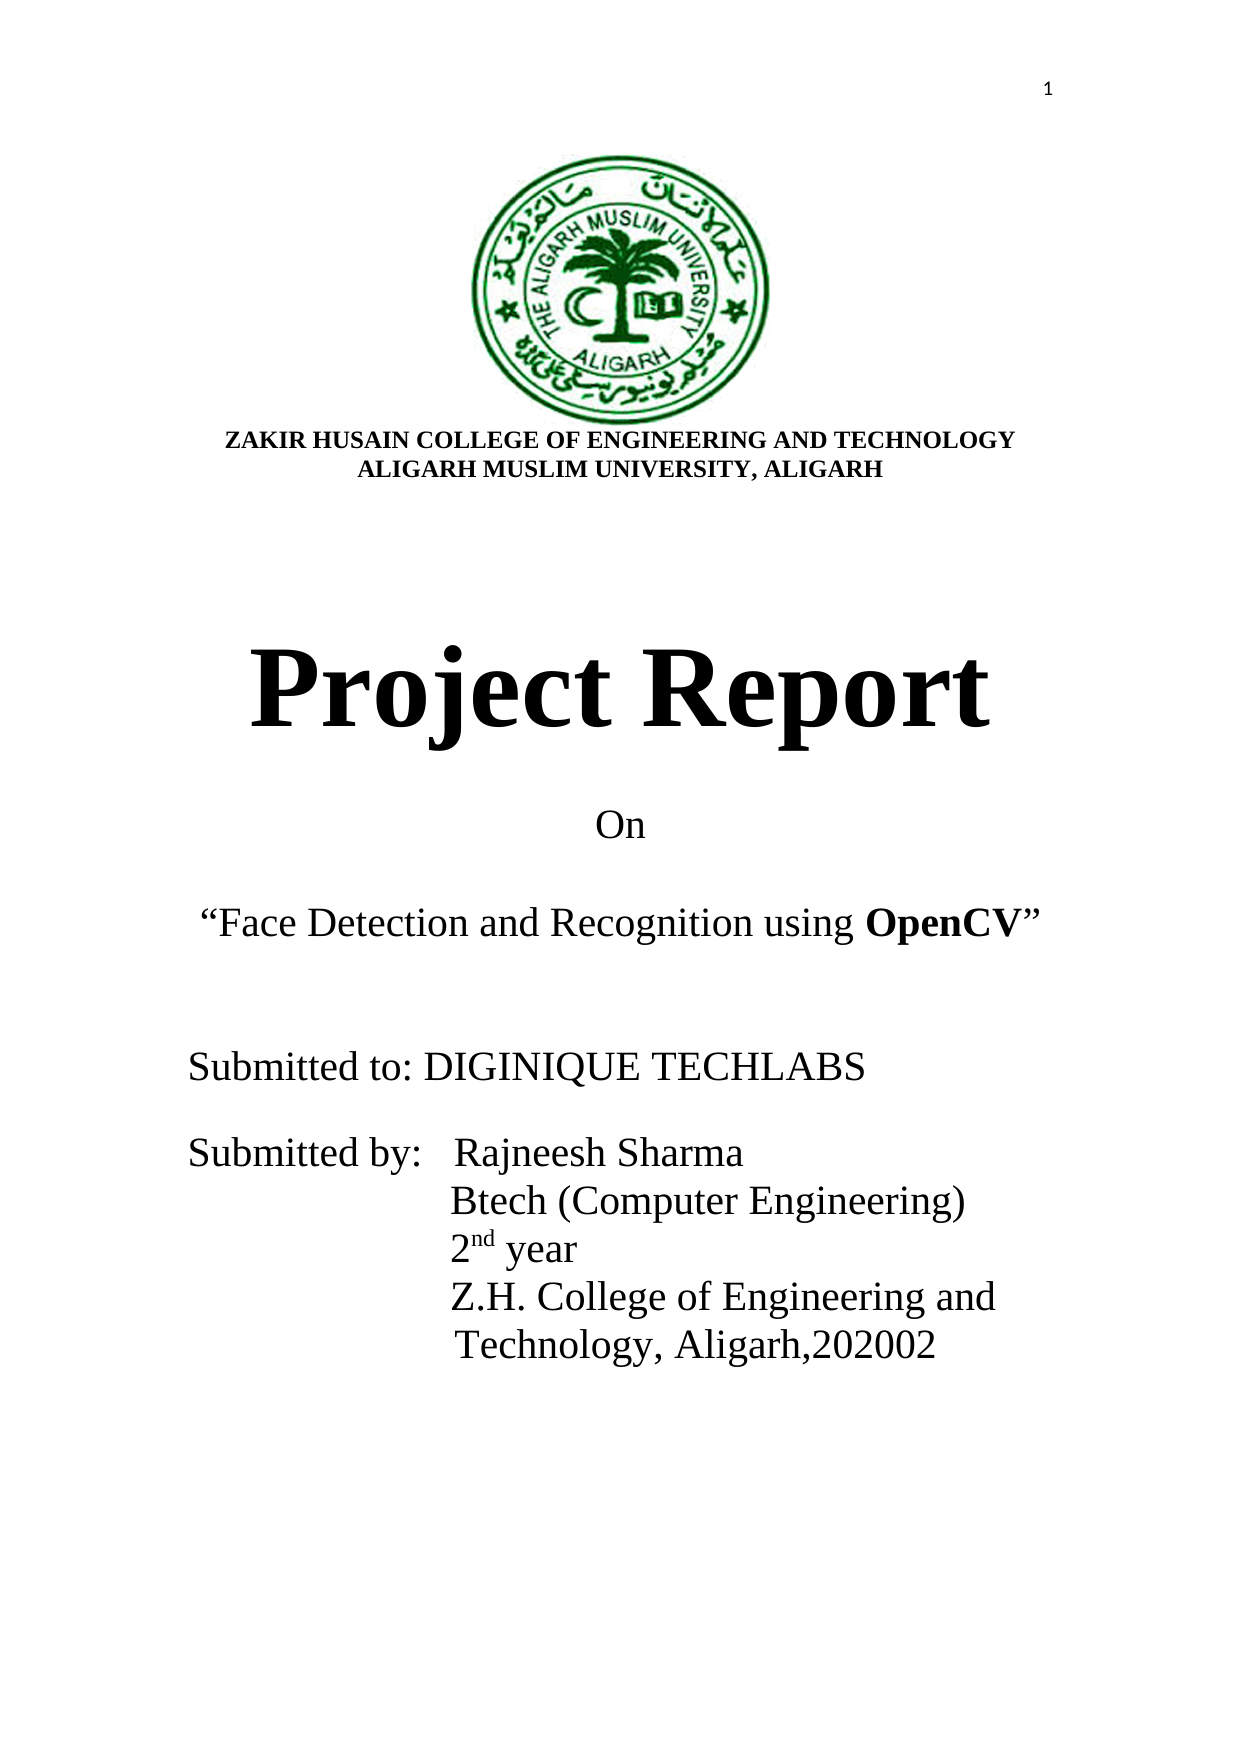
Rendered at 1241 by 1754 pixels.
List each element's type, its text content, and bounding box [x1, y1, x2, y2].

text Project Report [187, 617, 1053, 751]
text Submitted to: DIGINIQUE TECHLABS [187, 1042, 1053, 1089]
text 2nd year [406, 1224, 1053, 1272]
text Btech (Computer Engineering) [406, 1176, 1053, 1224]
text Z.H. College of Engineering and Technology, Aligarh,202002 [406, 1272, 1053, 1367]
text ALIGARH MUSLIM UNIVERSITY, ALIGARH [187, 454, 1053, 483]
picture [470, 150, 770, 426]
text “Face Detection and Recognition using OpenCV” [187, 898, 1053, 946]
text ZAKIR HUSAIN COLLEGE OF ENGINEERING AND TECHNOLOGY [187, 426, 1053, 454]
text On [187, 799, 1053, 847]
text Submitted by: Rajneesh Sharma [187, 1128, 1053, 1176]
